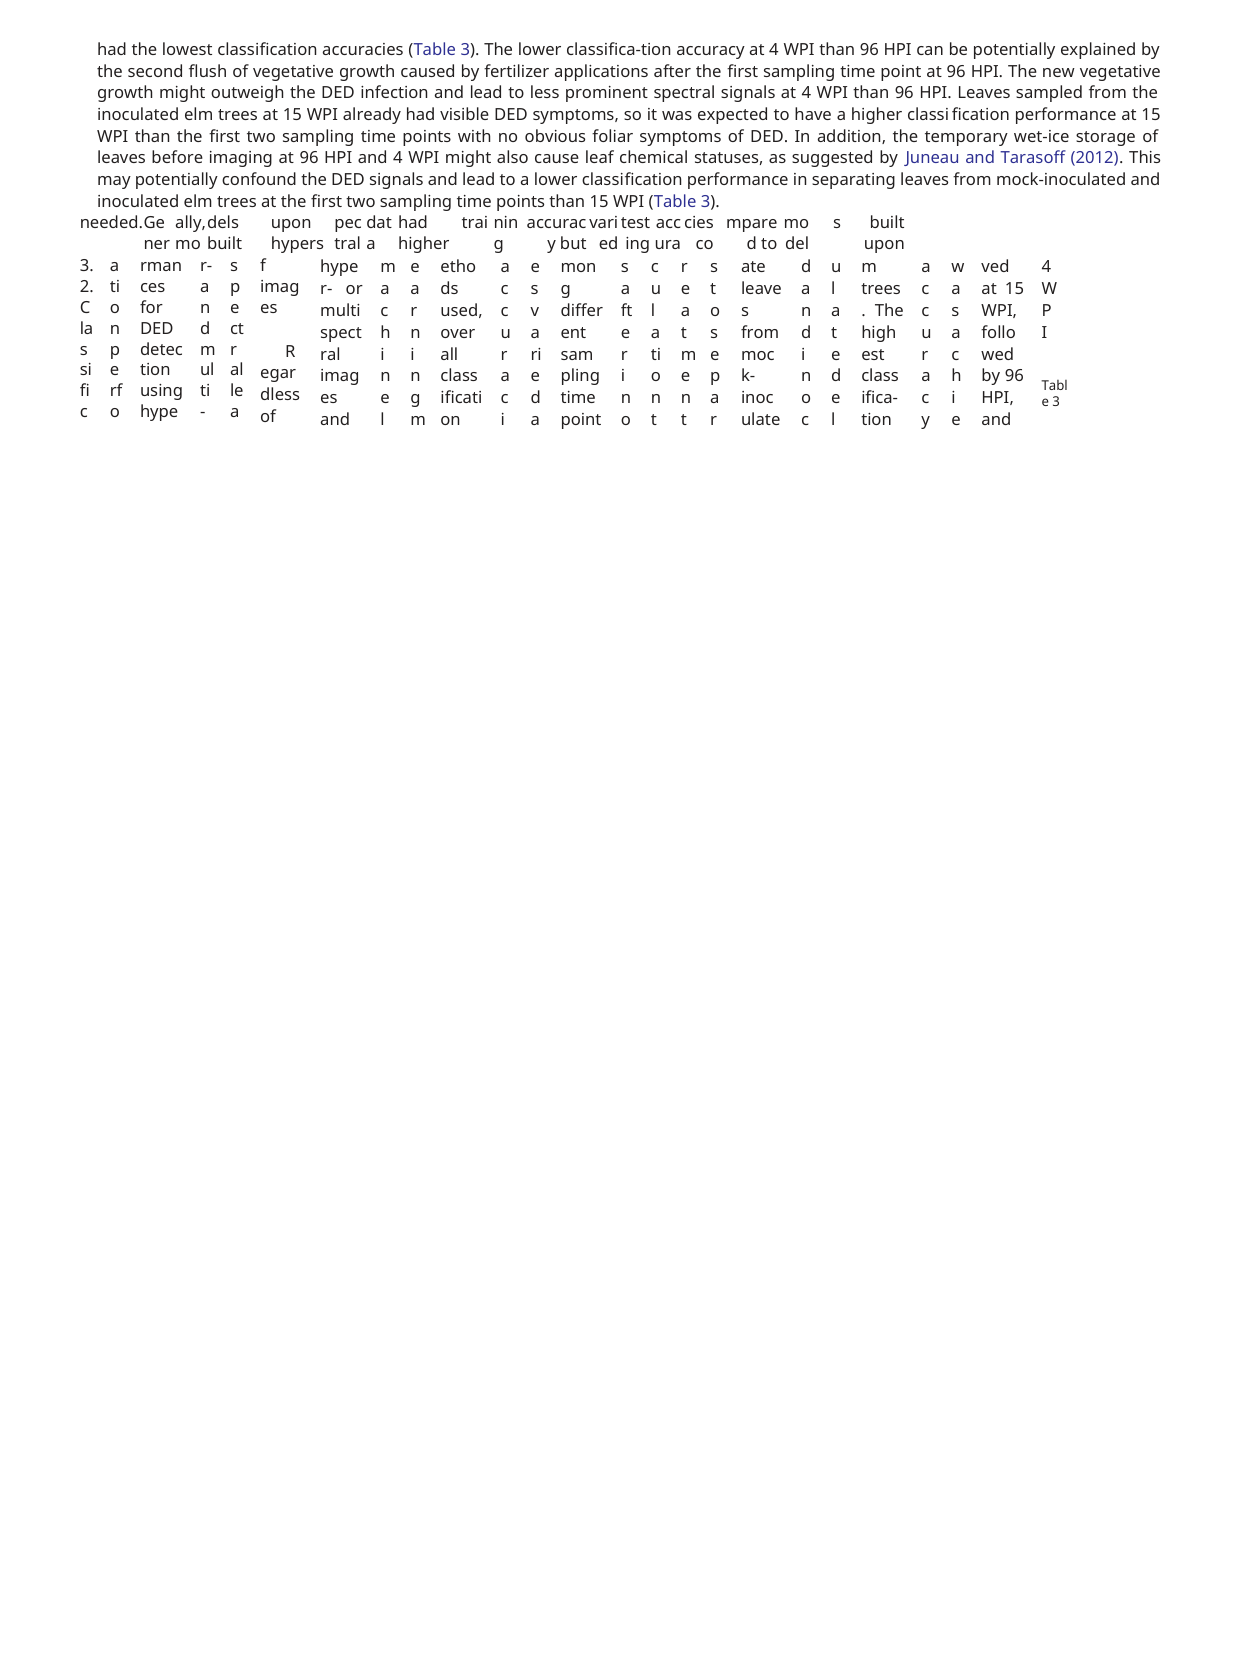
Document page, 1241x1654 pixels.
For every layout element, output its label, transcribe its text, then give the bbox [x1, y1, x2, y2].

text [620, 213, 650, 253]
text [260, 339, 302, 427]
text 3.2. Classification performances for DED detection using hyper- and multi-spectral leaf images [140, 255, 184, 422]
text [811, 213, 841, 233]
text Table 3 [1041, 377, 1071, 410]
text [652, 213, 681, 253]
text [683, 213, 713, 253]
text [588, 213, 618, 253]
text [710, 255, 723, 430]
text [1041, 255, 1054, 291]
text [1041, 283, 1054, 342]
text had the lowest classification accuracies (Table 3). The lower classifica-tion accuracy at 4 WPI than 96 HPI can be potentially explained by the second flush of vegetative growth caused by fertilizer applications after the first sampling time point at 96 HPI. The new vegetative growth might outweigh the DED infection and lead to less prominent spectral signals at 4 WPI than 96 HPI. Leaves sampled from the inoculated elm trees at 15 WPI already had visible DED symptoms, so it was expected to have a higher classification performance at 15 WPI than the first two sampling time points with no obvious foliar symptoms of DED. In addition, the temporary wet-ice storage of leaves before imaging at 96 HPI and 4 WPI might also cause leaf chemical statuses, as suggested by Juneau and Tarasoff (2012). This may potentially confound the DED signals and lead to a lower classification performance in separating leaves from mock-inoculated and inoculated elm trees at the first two sampling time points than 15 WPI (Table 3). [97, 38, 1161, 211]
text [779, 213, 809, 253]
text needed. Generally, models built upon hyperspectral data had higher training [271, 213, 525, 253]
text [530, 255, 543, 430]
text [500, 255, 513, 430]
text needed. Generally, models built upon hyperspectral data had higher training [79, 213, 270, 253]
